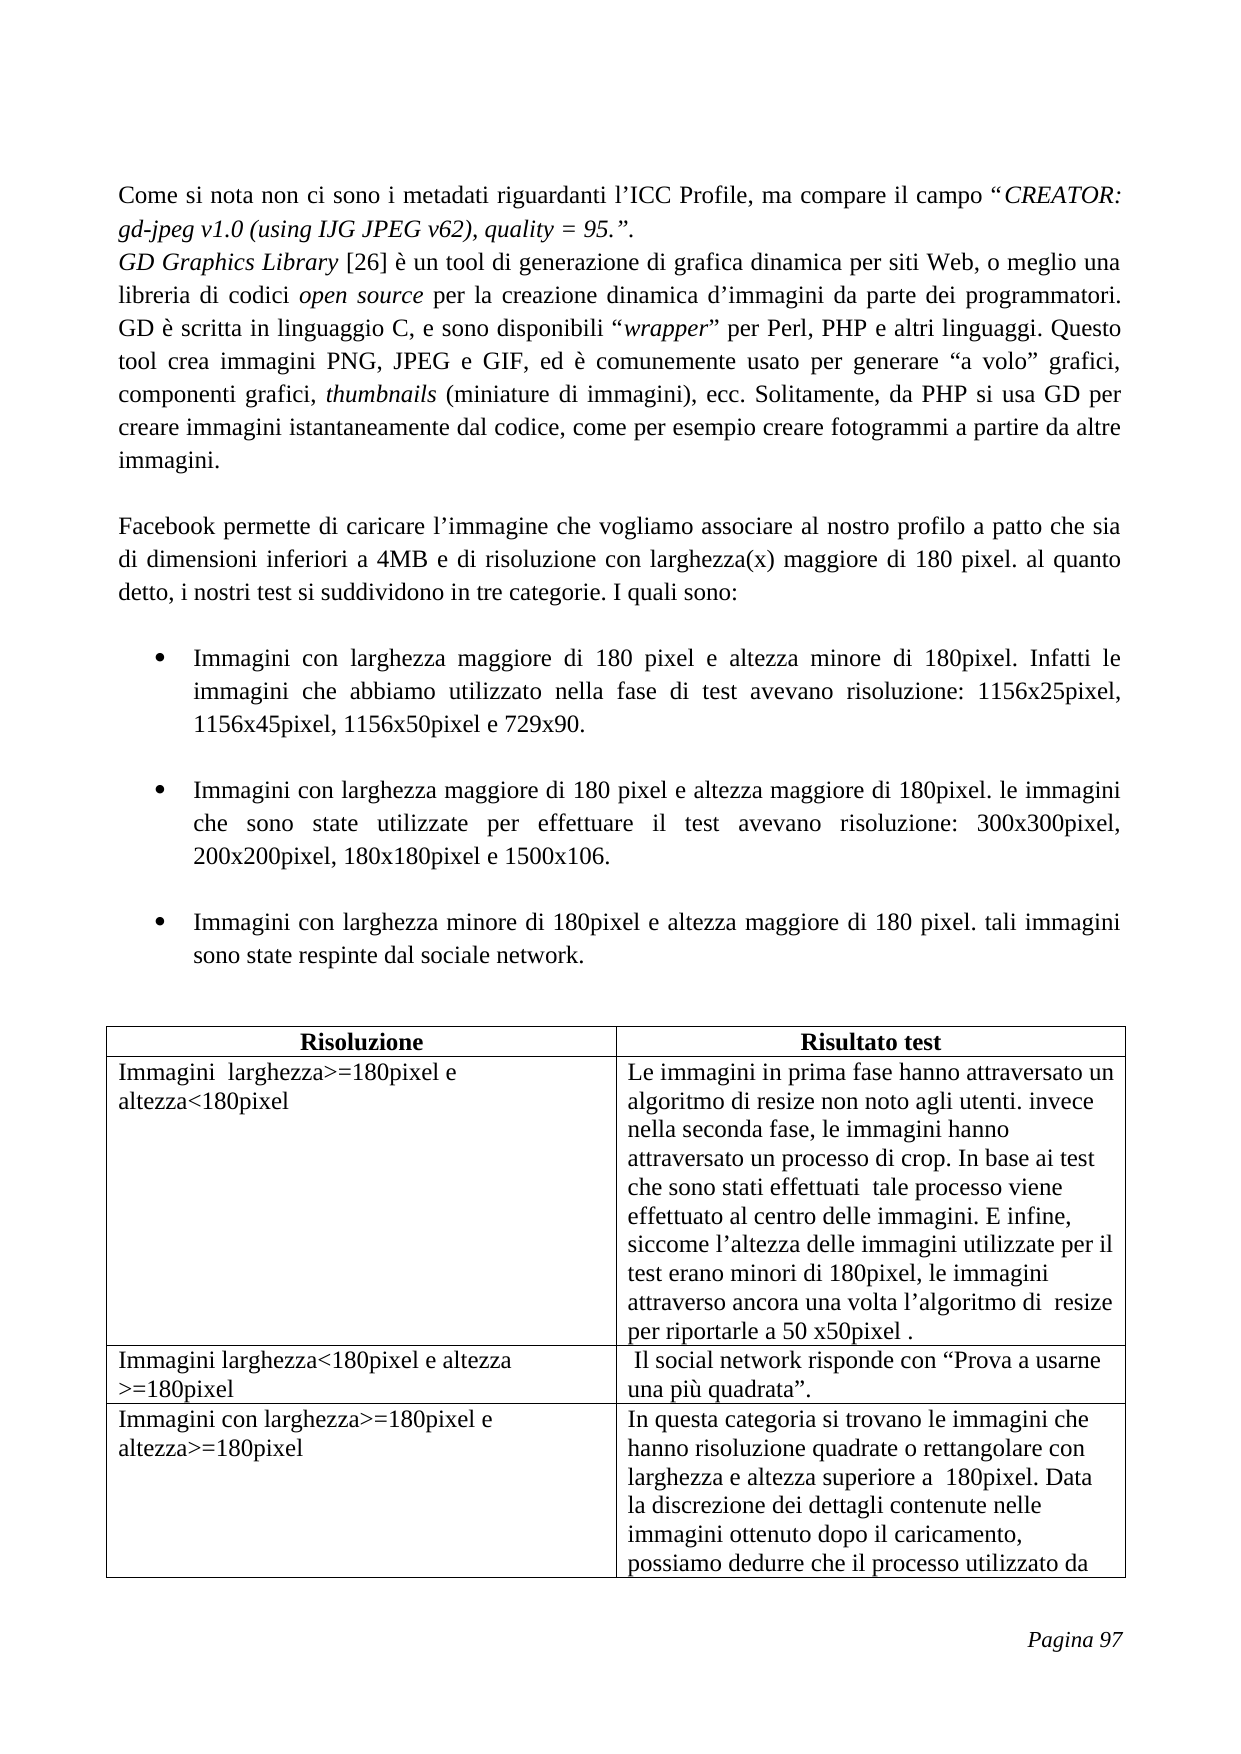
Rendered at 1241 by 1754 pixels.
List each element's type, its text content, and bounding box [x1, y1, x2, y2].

list Immagini con larghezza maggiore di 180 pixel e altezza minore di 180pixel. Infatti le immagini che abbiamo utilizzato nella fase di test avevano risoluzione: 1156x25pixel, 1156x45pixel, 1156x50pixel e 729x90. [156, 643, 1122, 738]
text Come si nota non ci sono i metadati riguardanti l’ICC Profile, ma compare il campo “CREATOR: gd-jpeg v1.0 (using IJG JPEG v62), quality = 95.”. [118, 181, 1122, 242]
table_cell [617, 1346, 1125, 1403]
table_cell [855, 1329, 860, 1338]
list Immagini con larghezza maggiore di 180 pixel e altezza maggiore di 180pixel. le immagini che sono state utilizzate per effettuare il test avevano risoluzione: 300x300pixel, 200x200pixel, 180x180pixel e 1500x106. [156, 775, 1122, 870]
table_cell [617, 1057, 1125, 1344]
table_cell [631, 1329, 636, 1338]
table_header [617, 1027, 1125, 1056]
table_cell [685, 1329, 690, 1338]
list Immagini con larghezza minore di 180pixel e altezza maggiore di 180 pixel. tali immagini sono state respinte dal sociale network. [156, 907, 1122, 969]
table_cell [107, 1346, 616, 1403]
text Facebook permette di caricare l’immagine che vogliamo associare al nostro profilo a patto che sia di dimensioni inferiori a 4MB e di risoluzione con larghezza(x) maggiore di 180 pixel. al quanto detto, i nostri test si suddividono in tre categorie. I quali sono: [118, 511, 1122, 606]
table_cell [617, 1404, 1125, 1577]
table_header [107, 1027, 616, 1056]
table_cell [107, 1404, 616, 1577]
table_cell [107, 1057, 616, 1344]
text GD Graphics Library [26] è un tool di generazione di grafica dinamica per siti Web, o meglio una libreria di codici open source per la creazione dinamica d’immagini da parte dei programmatori. GD è scritta in linguaggio C, e sono disponibili “wrapper” per Perl, PHP e altri linguaggi. Questo tool crea immagini PNG, JPEG e GIF, ed è comunemente usato per generare “a volo” grafici, componenti grafici, thumbnails (miniature di immagini), ecc. Solitamente, da PHP si usa GD per creare immagini istantaneamente dal codice, come per esempio creare fotogrammi a partire da altre immagini. [118, 247, 1122, 473]
